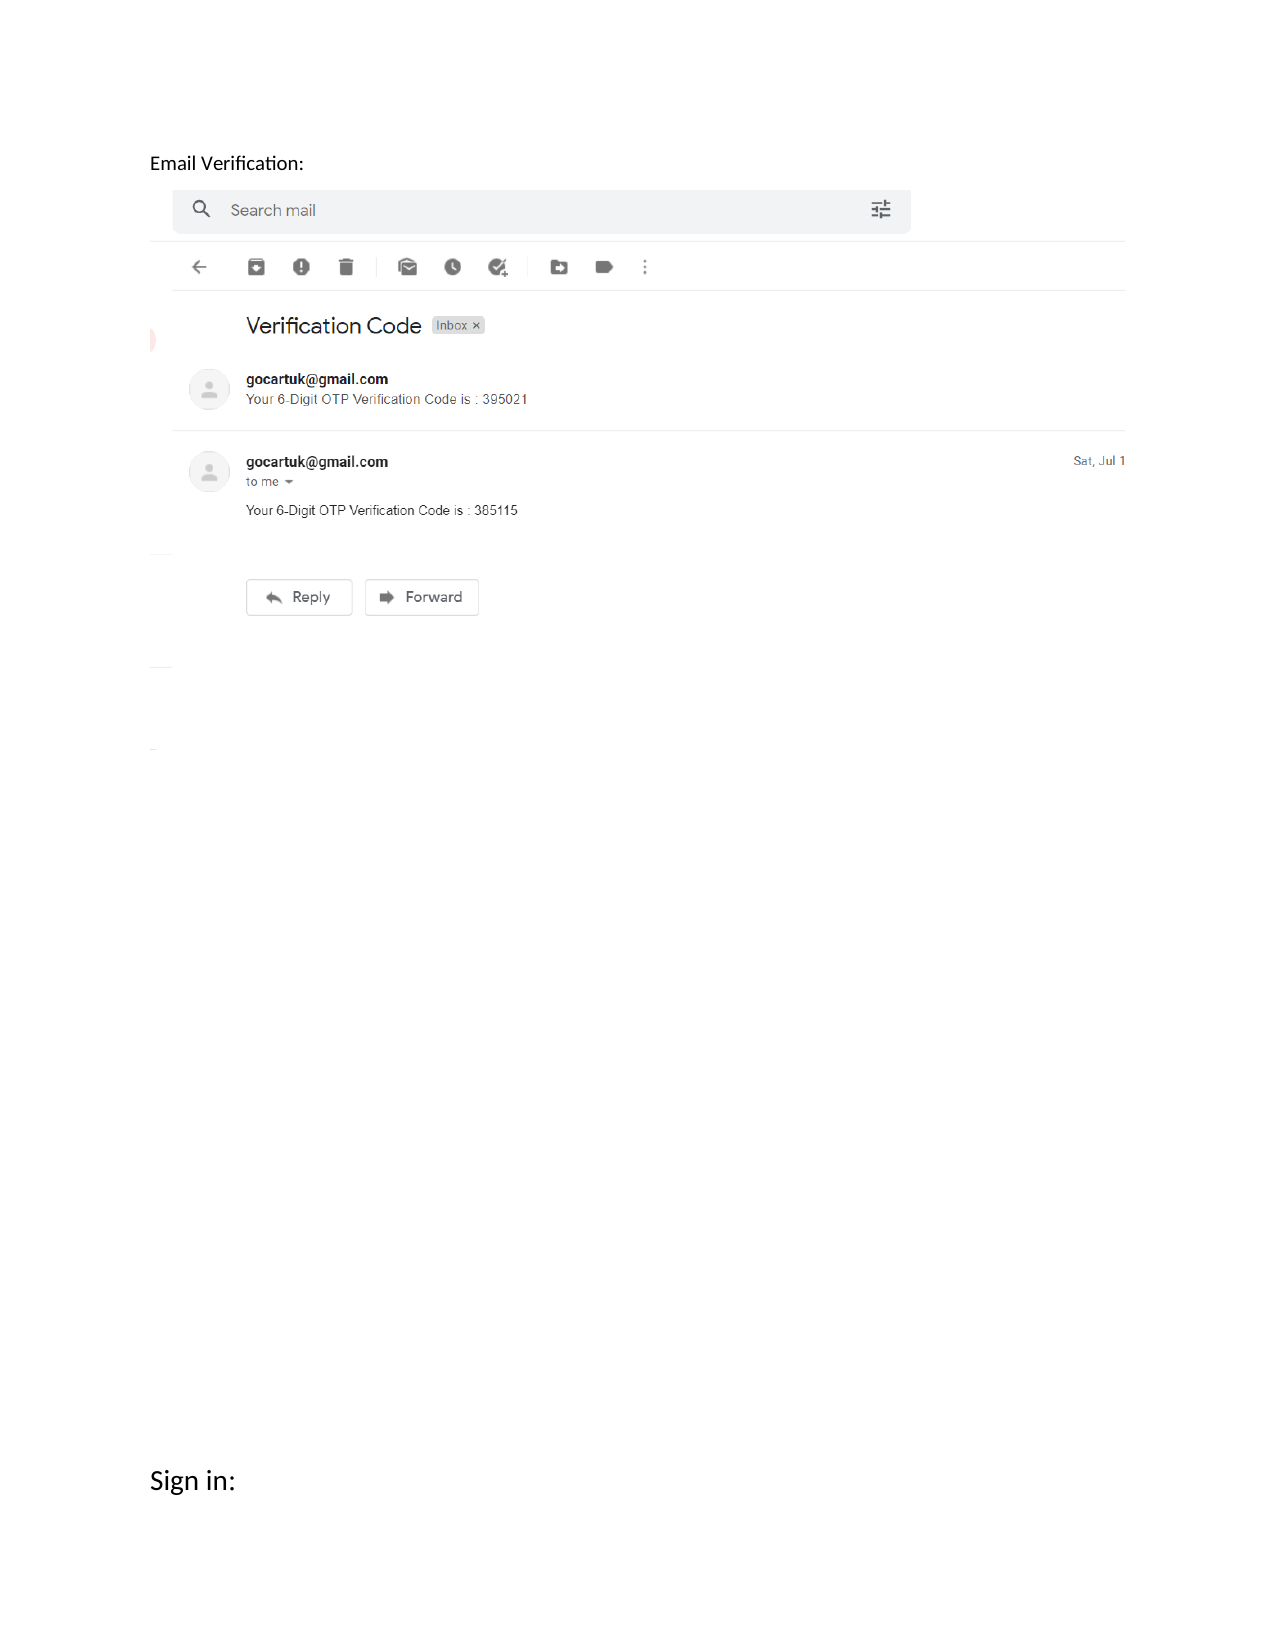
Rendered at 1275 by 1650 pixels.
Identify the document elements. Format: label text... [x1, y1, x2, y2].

picture [150, 190, 1125, 824]
text Email Verification: [150, 150, 1125, 175]
text Sign in: [150, 1462, 1125, 1497]
